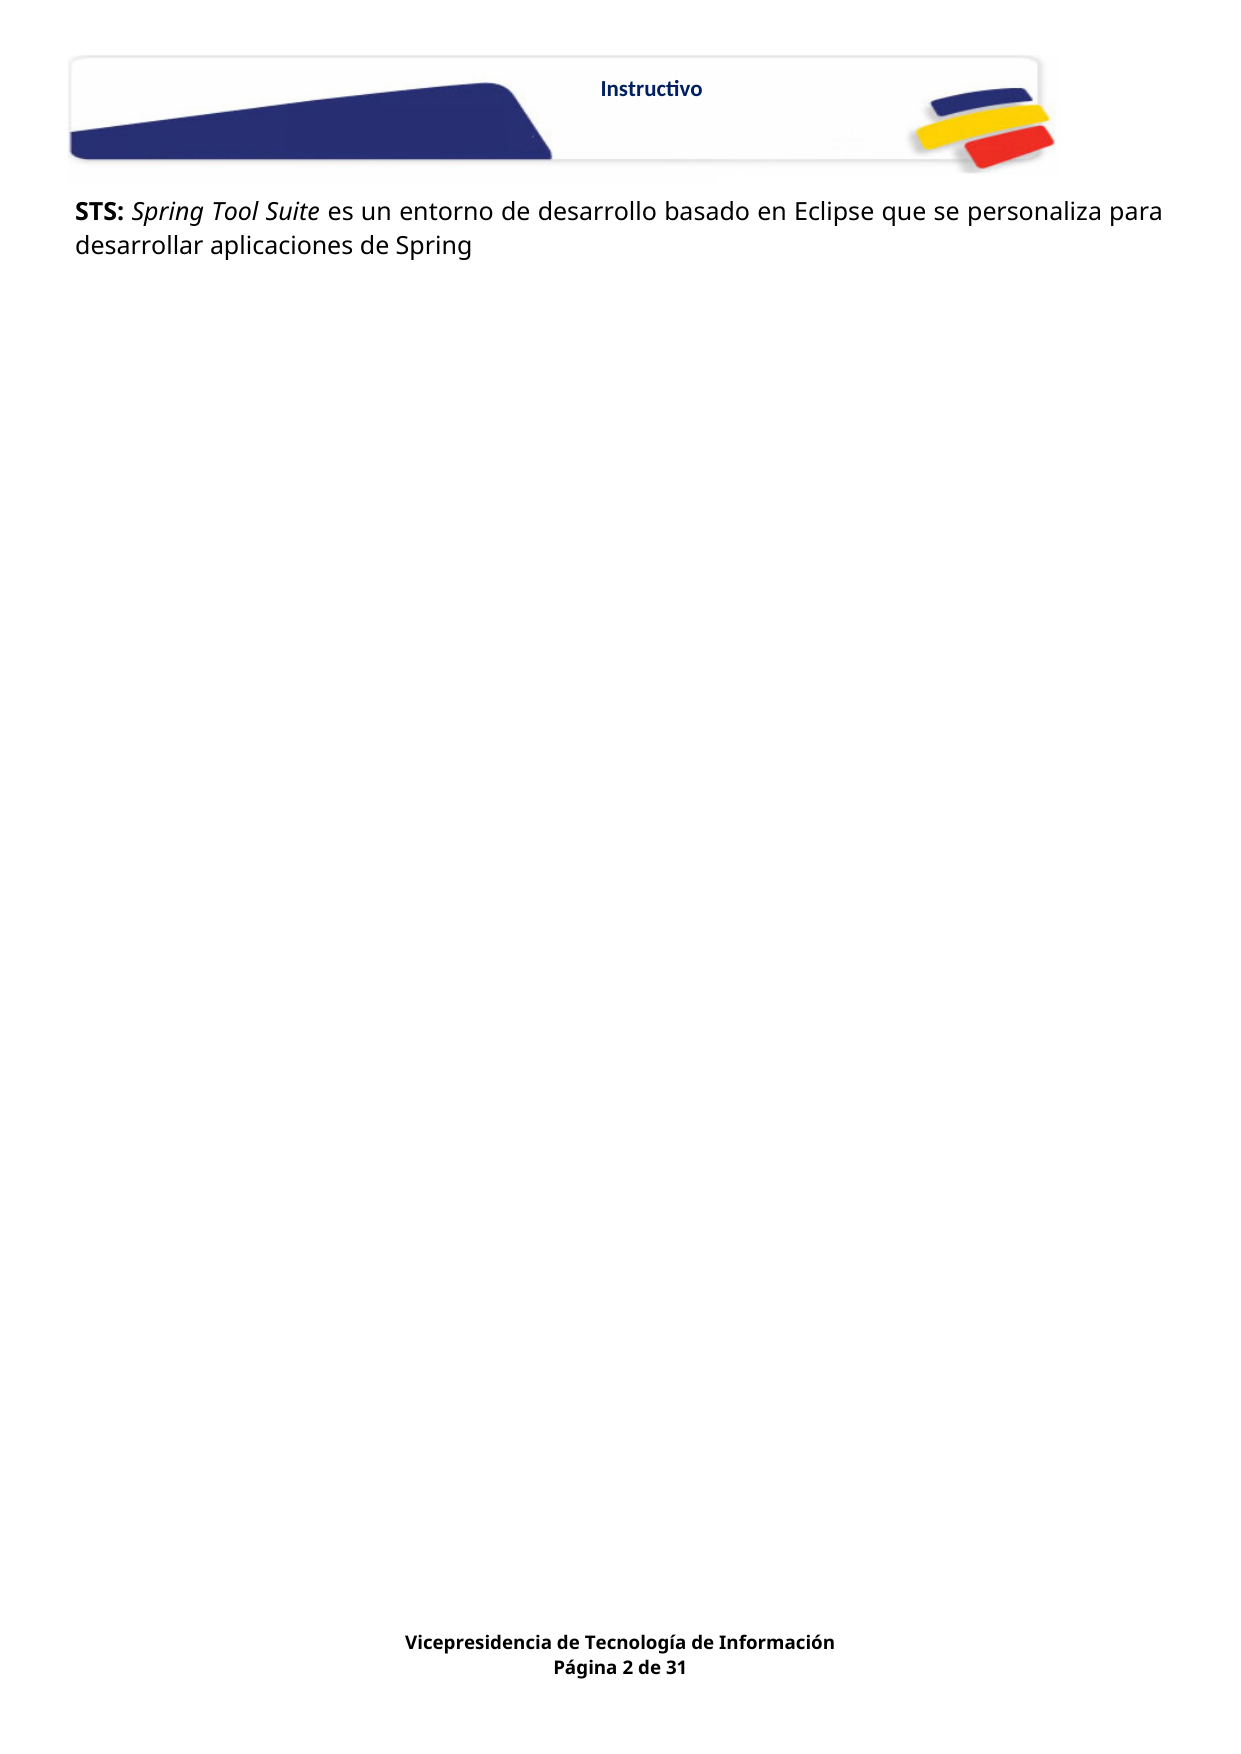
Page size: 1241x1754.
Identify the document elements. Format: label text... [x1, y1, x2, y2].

text STS: Spring Tool Suite es un entorno de desarrollo basado en Eclipse que se personaliza para desarrollar aplicaciones de Spring [75, 193, 1165, 262]
picture [67, 55, 1061, 184]
